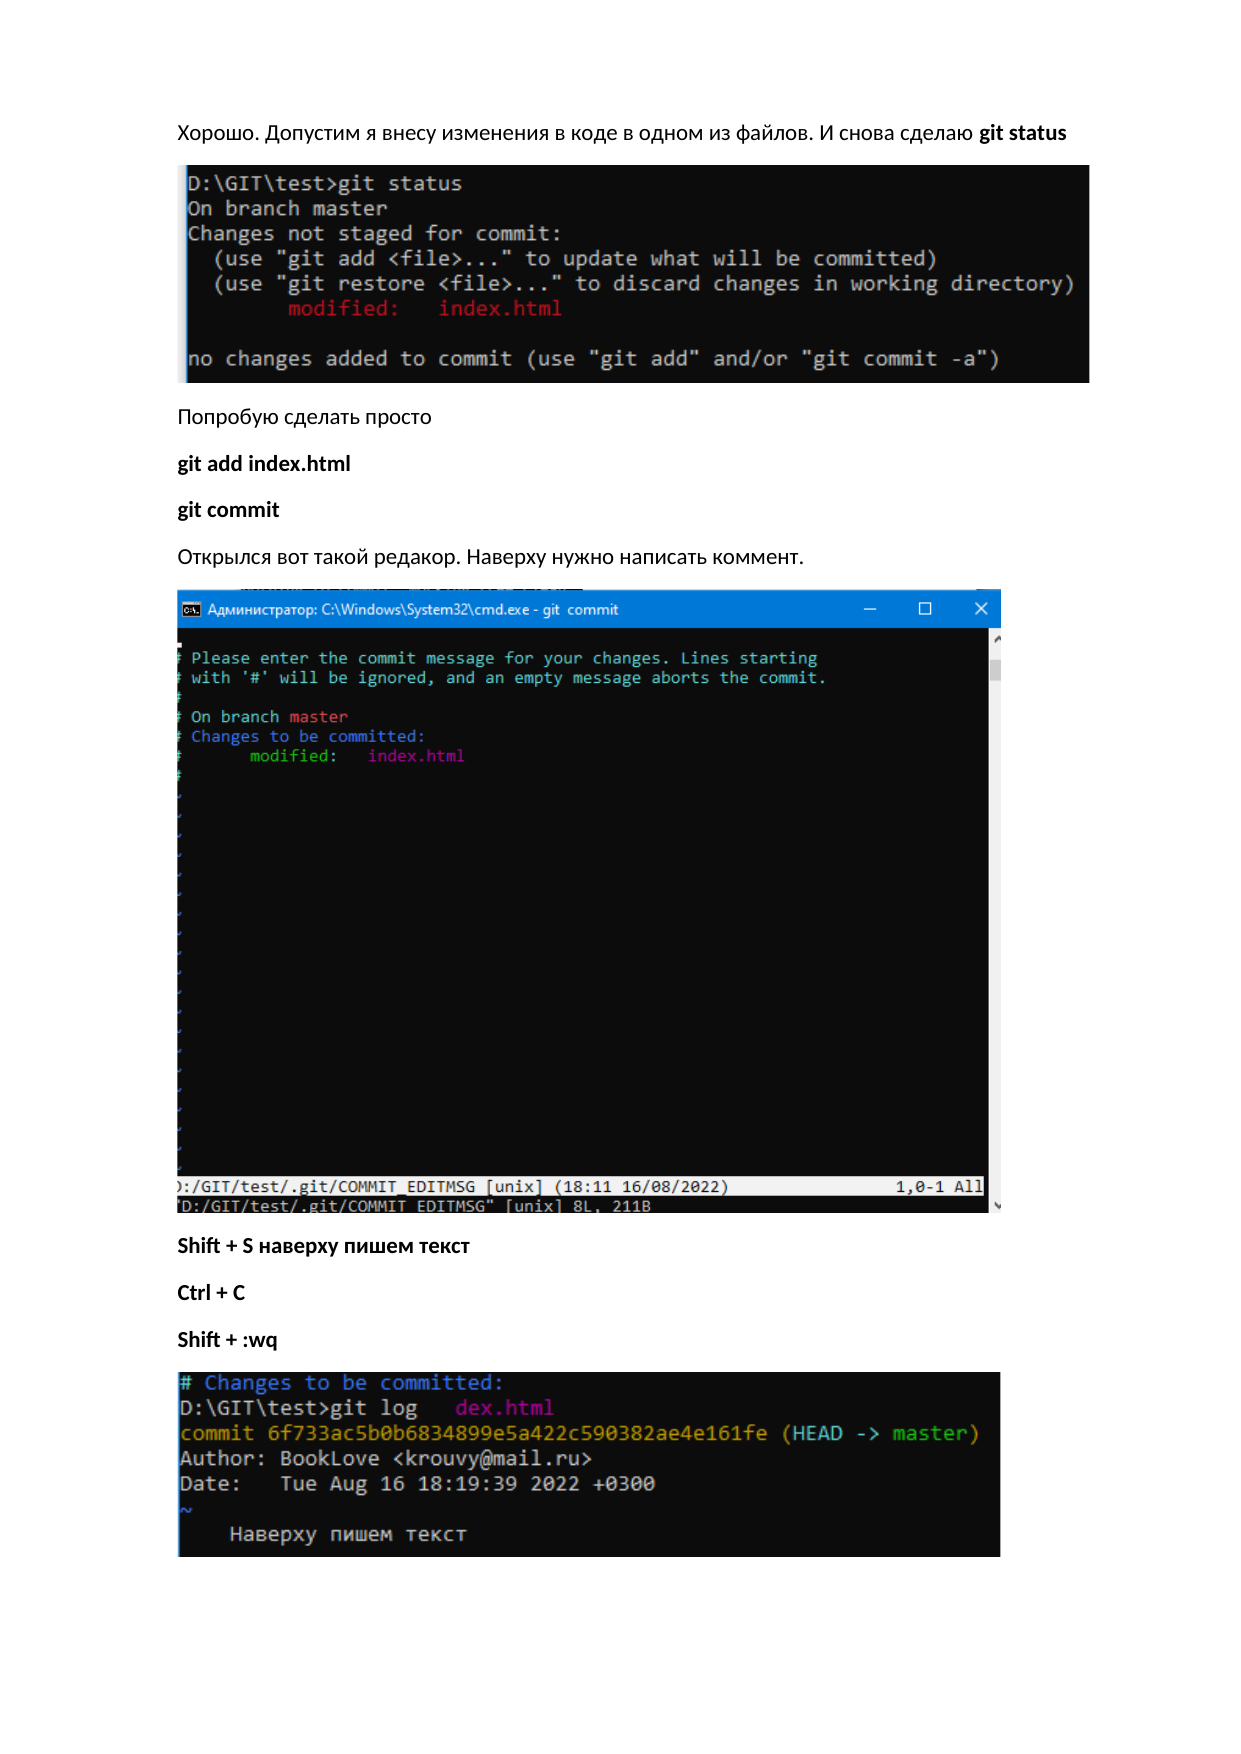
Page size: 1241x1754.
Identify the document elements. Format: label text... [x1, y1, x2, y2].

text Shift + S наверху пишем текст [177, 1231, 1152, 1259]
text Shift + :wq [177, 1325, 1152, 1353]
picture [177, 1372, 1001, 1557]
text Попробую сделать просто [177, 402, 1152, 430]
text Открылся вот такой редакор. Наверху нужно написать коммент. [177, 542, 1152, 571]
text git commit [177, 496, 1152, 524]
text git add index.html [177, 449, 1152, 477]
text Ctrl + C [177, 1278, 1152, 1306]
picture [177, 165, 1090, 383]
text Хорошо. Допустим я внесу изменения в коде в одном из файлов. И снова сделаю git status [177, 118, 1152, 146]
picture [177, 589, 1001, 1213]
